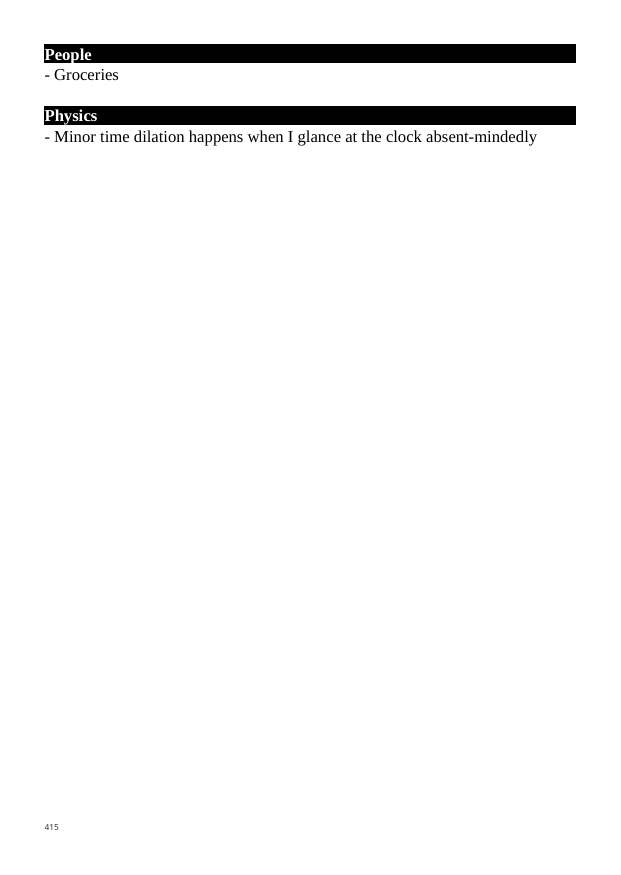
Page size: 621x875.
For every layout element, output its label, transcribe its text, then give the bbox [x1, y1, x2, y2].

text - Minor time dilation happens when I glance at the clock absent-mindedly [44, 127, 576, 146]
subtitle People [44, 44, 576, 63]
text - Groceries [44, 65, 576, 84]
subtitle Physics [44, 106, 576, 125]
